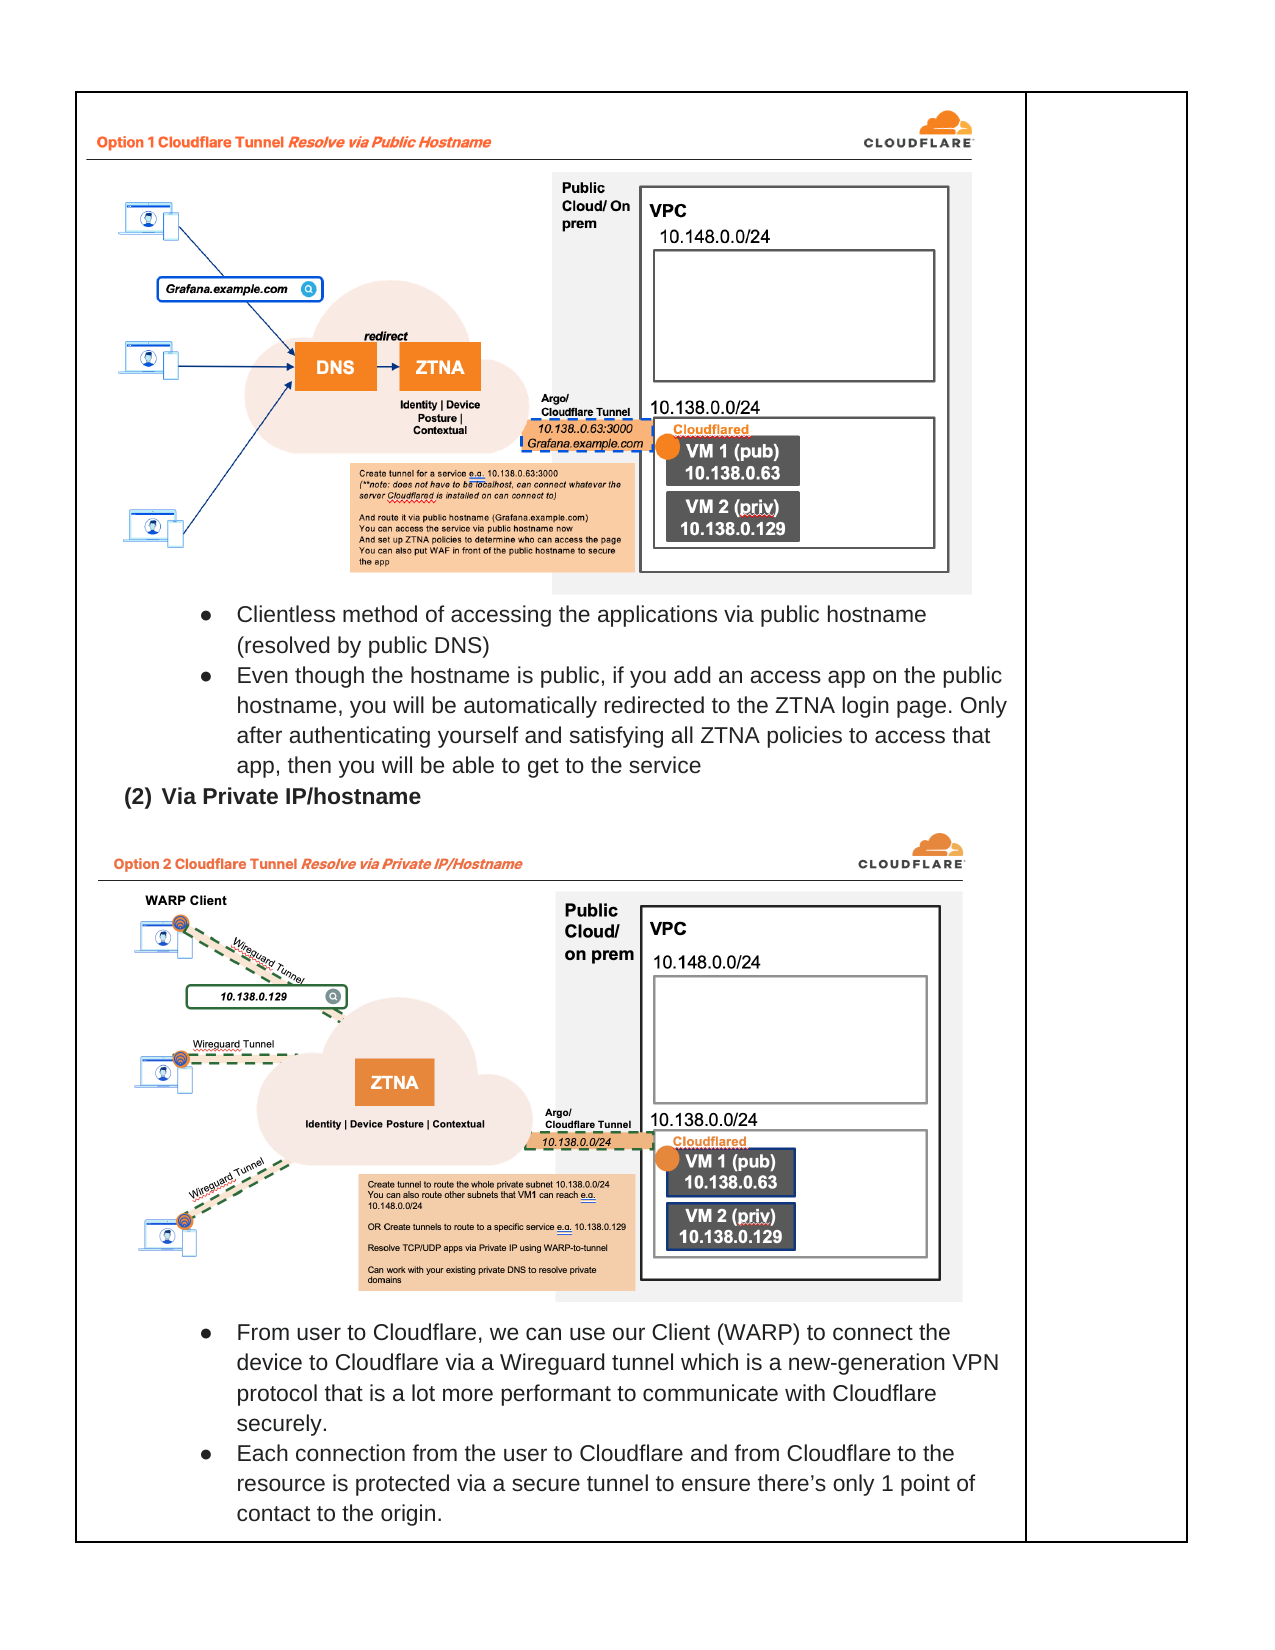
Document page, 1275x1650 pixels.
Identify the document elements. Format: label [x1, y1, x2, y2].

picture [86, 103, 982, 598]
table_cell [1027, 93, 1186, 1541]
picture [86, 812, 982, 1319]
table_cell [77, 93, 1025, 1541]
